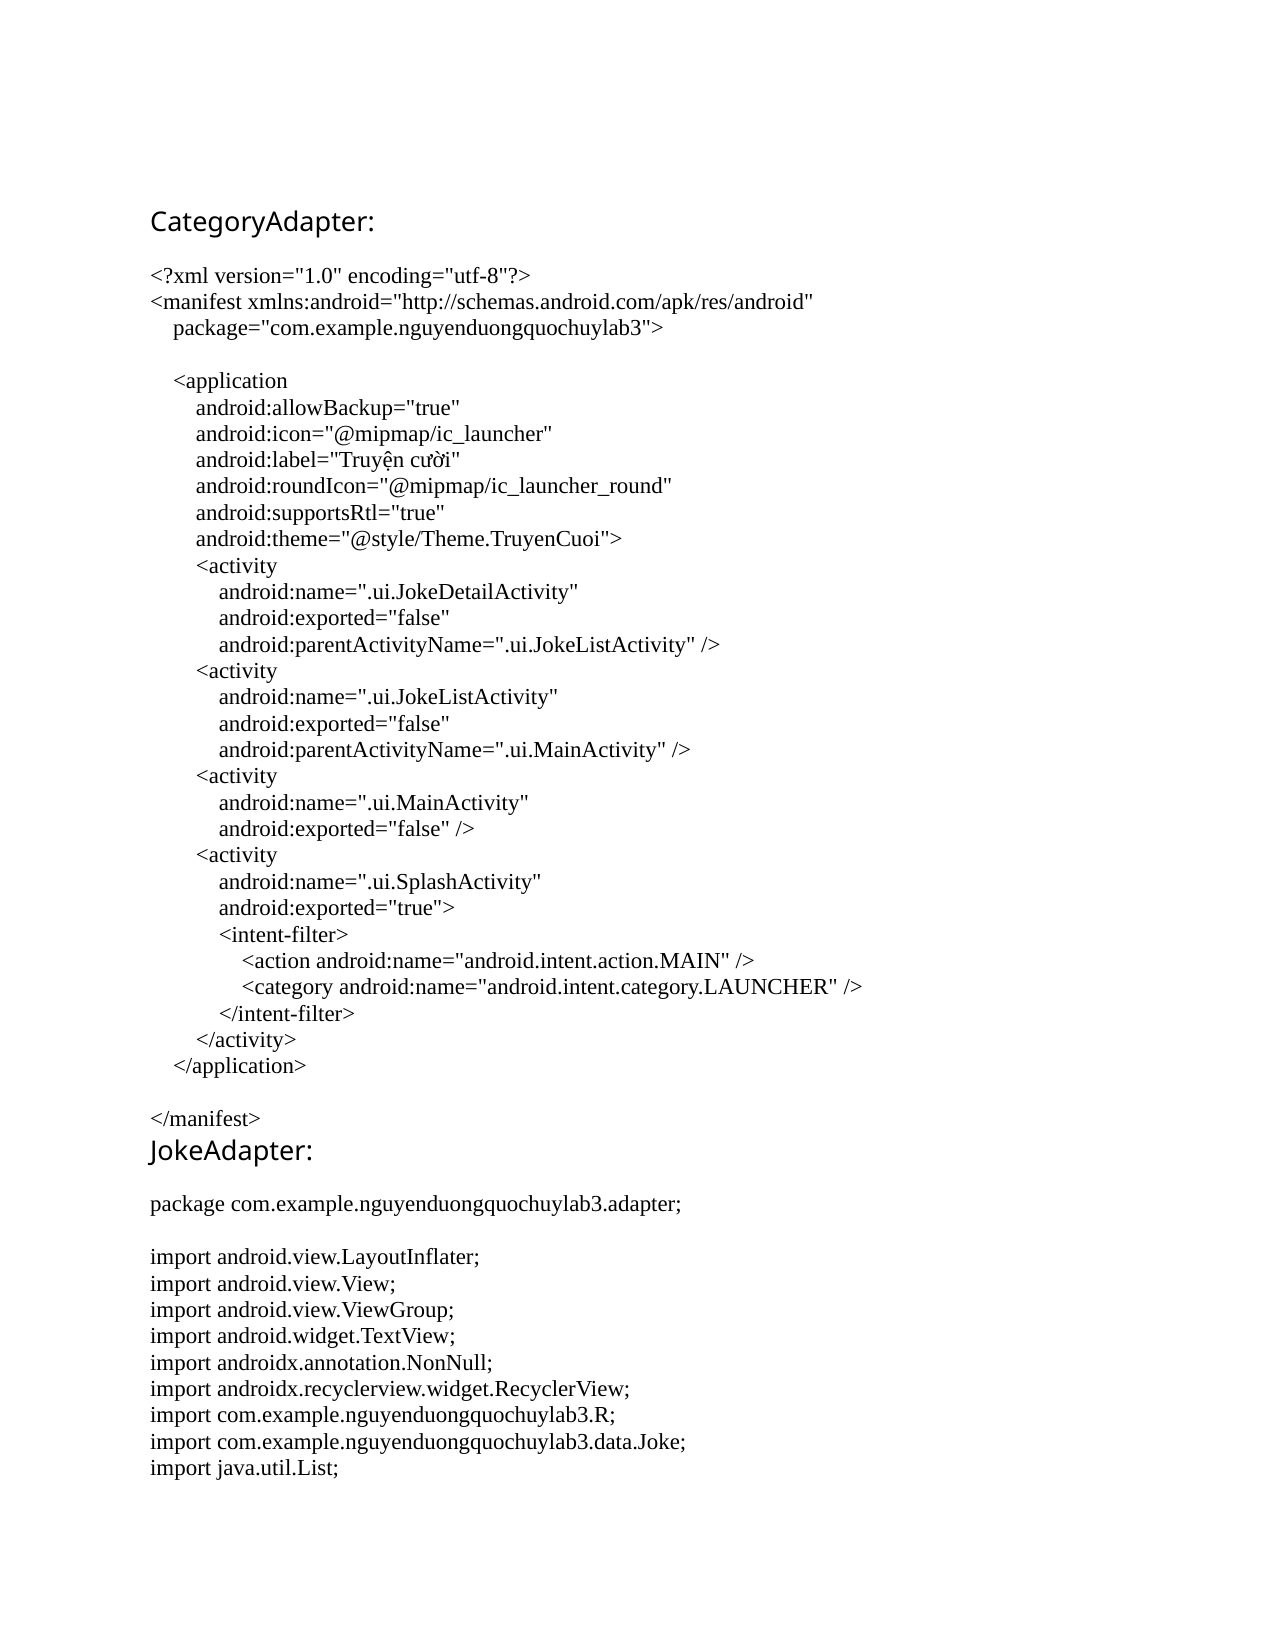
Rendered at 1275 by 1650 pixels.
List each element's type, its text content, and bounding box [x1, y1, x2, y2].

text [150, 262, 1125, 1131]
text CategoryAdapter: [150, 203, 1125, 239]
text JokeAdapter: [150, 1131, 1125, 1168]
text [150, 1191, 1125, 1480]
